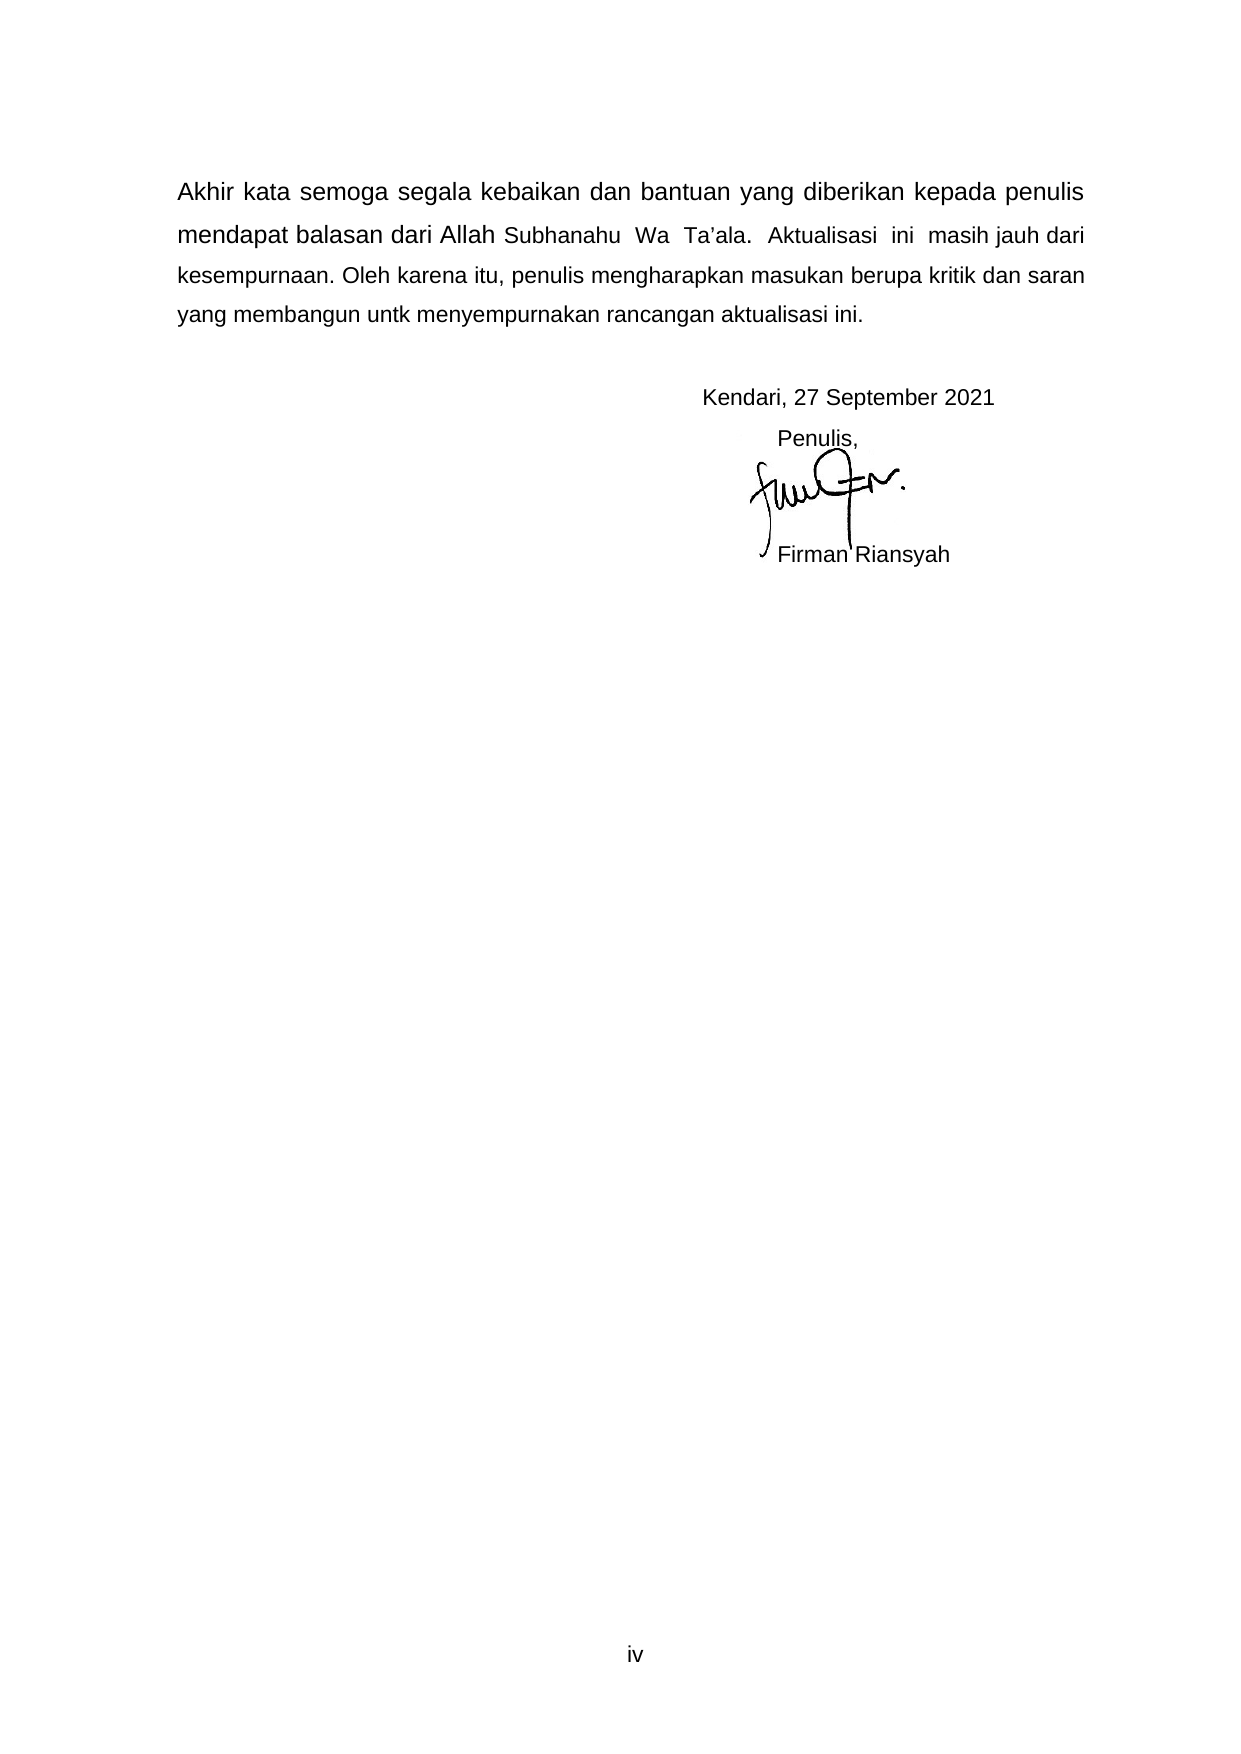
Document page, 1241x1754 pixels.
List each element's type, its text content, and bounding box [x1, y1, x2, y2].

picture [729, 451, 922, 580]
text Penulis, [702, 425, 1086, 451]
text Kendari, 27 September 2021 [702, 384, 1086, 411]
text Akhir kata semoga segala kebaikan dan bantuan yang diberikan kepada penulis mendapat balasan dari Allah Subhanahu Wa Ta’ala. Aktualisasi ini masih jauh dari kesempurnaan. Oleh karena itu, penulis mengharapkan masukan berupa kritik dan saran yang membangun untk menyempurnakan rancangan aktualisasi ini. [177, 177, 1086, 328]
text Firman Riansyah [777, 541, 1086, 567]
